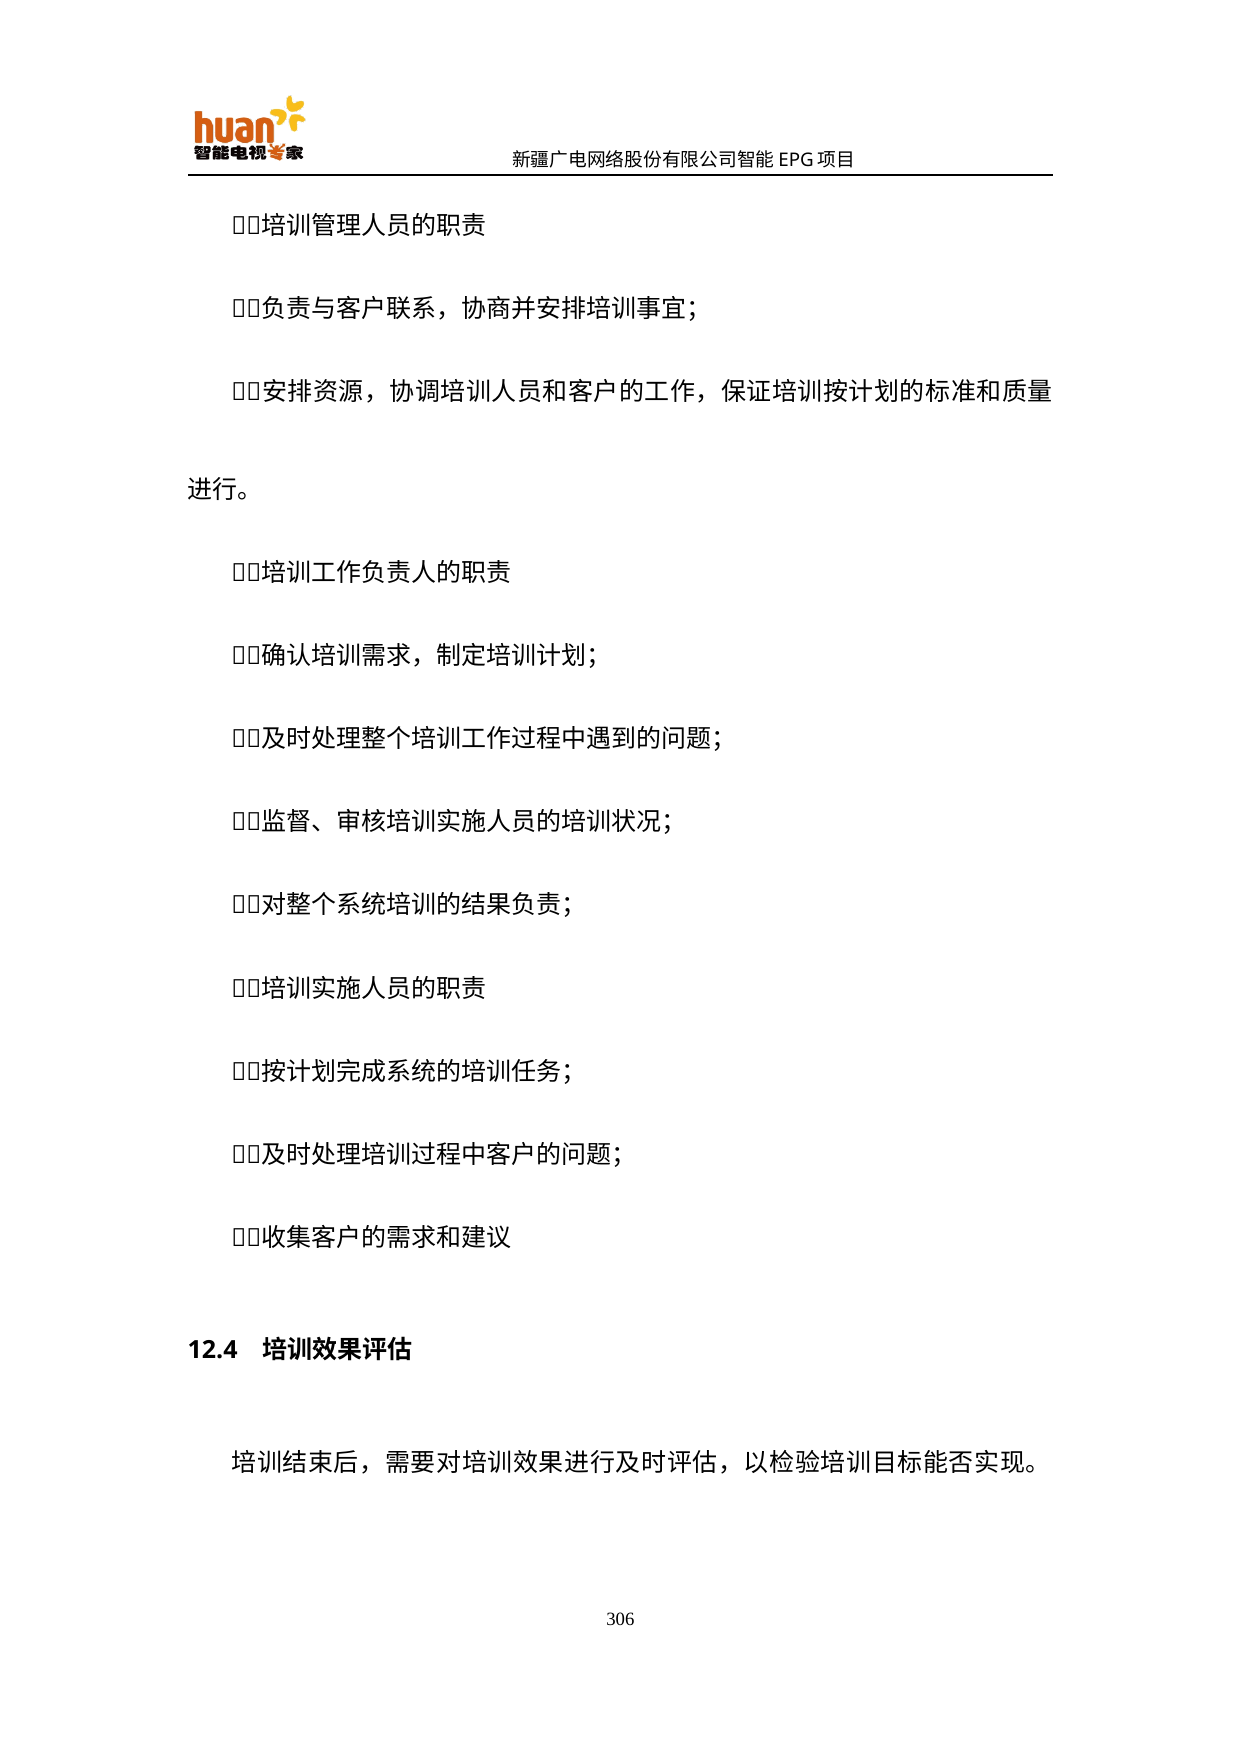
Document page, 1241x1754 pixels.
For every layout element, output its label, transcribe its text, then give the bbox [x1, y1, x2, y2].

subtitle 培训效果评估 [187, 1315, 1053, 1380]
text 确认培训需求，制定培训计划； [187, 621, 1053, 686]
text 对整个系统培训的结果负责； [187, 871, 1053, 936]
text 负责与客户联系，协商并安排培训事宜； [187, 274, 1053, 339]
text 安排资源，协调培训人员和客户的工作，保证培训按计划的标准和质量进行。 [187, 357, 1053, 520]
text 培训管理人员的职责 [187, 191, 1053, 256]
text 培训实施人员的职责 [187, 954, 1053, 1019]
text 收集客户的需求和建议 [187, 1203, 1053, 1268]
text 培训结束后，需要对培训效果进行及时评估，以检验培训目标能否实现。培训评估由二部分组成：一是各参与培训的人员考试成绩；二是培训人员对培训提交的效果反馈。 [187, 1428, 1053, 1493]
text 监督、审核培训实施人员的培训状况； [187, 787, 1053, 852]
text 及时处理培训过程中客户的问题； [187, 1120, 1053, 1185]
text 及时处理整个培训工作过程中遇到的问题； [187, 704, 1053, 769]
text 按计划完成系统的培训任务； [187, 1037, 1053, 1102]
picture [187, 88, 313, 167]
text 培训工作负责人的职责 [187, 538, 1053, 603]
